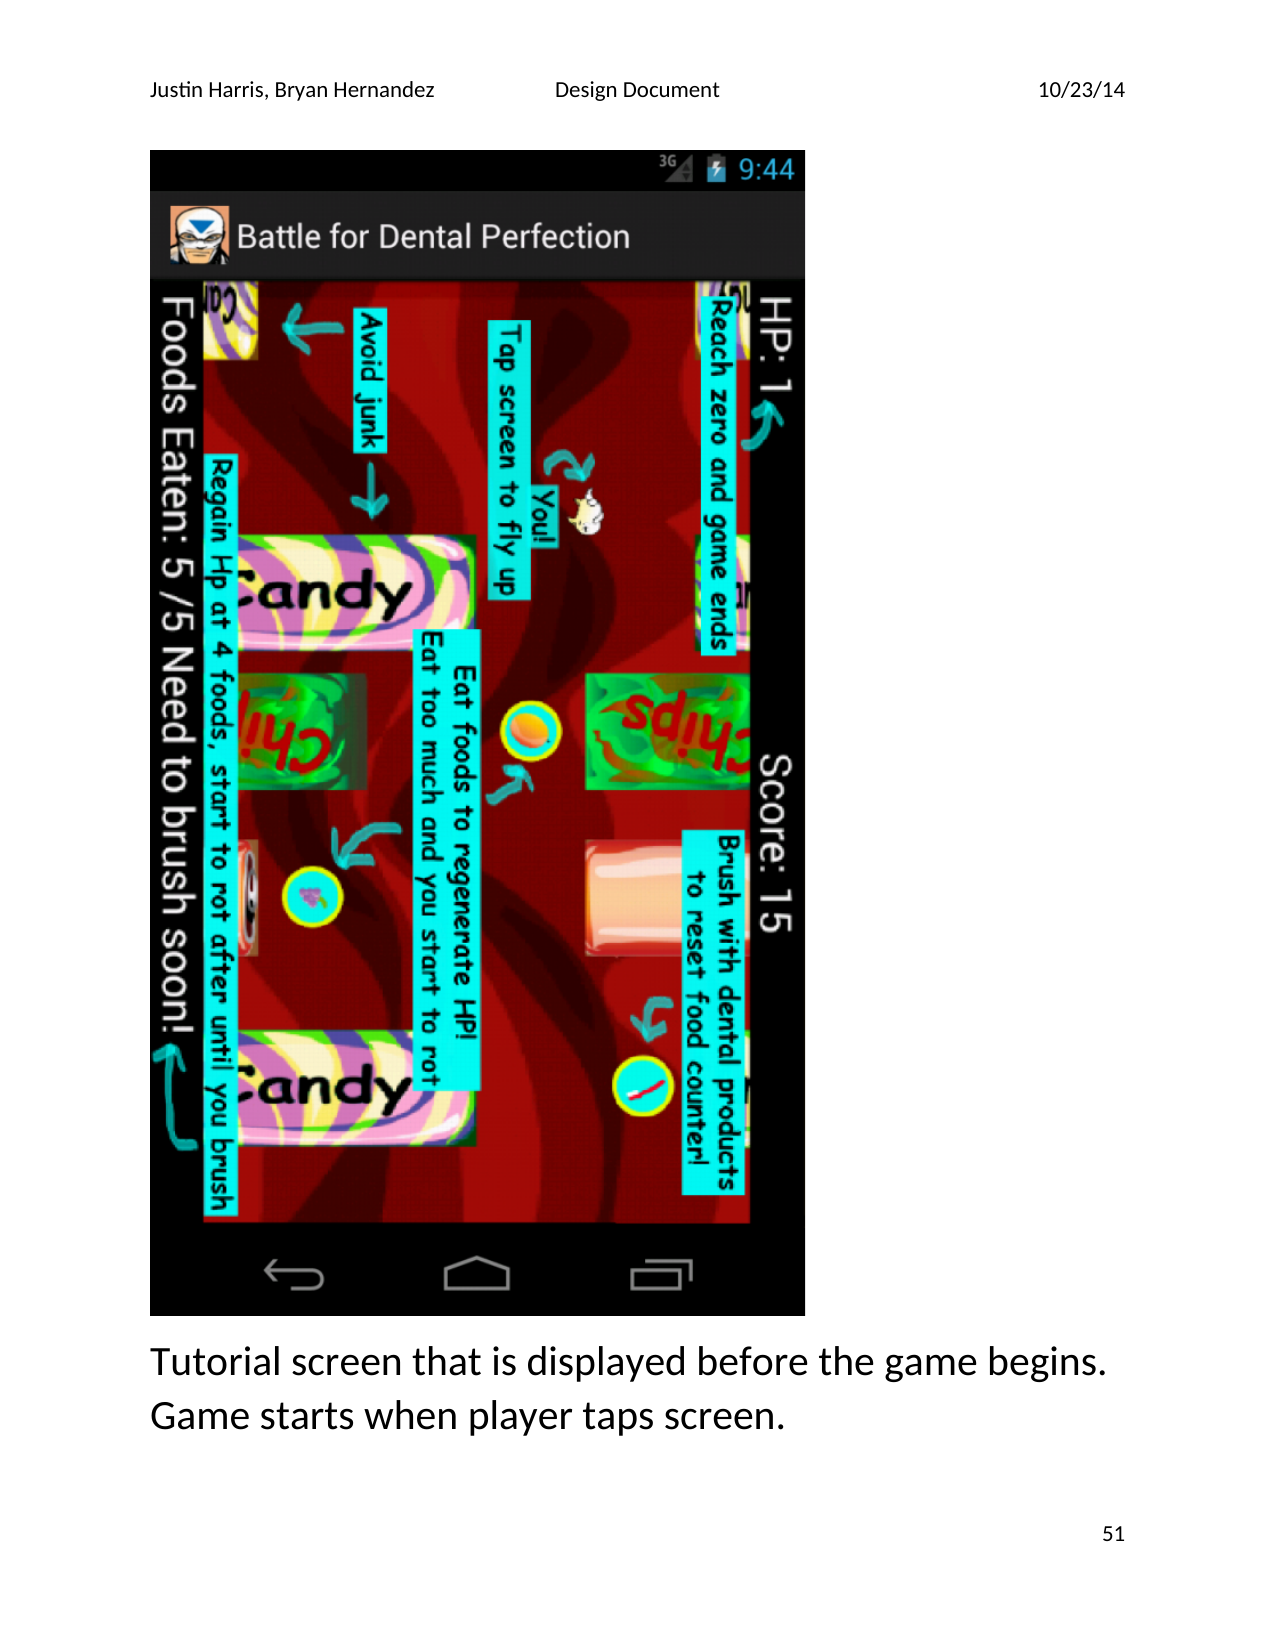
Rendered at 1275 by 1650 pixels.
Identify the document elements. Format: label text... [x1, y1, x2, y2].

picture [150, 150, 805, 1316]
text Tutorial screen that is displayed before the game begins. Game starts when player taps screen. [150, 1334, 1125, 1440]
